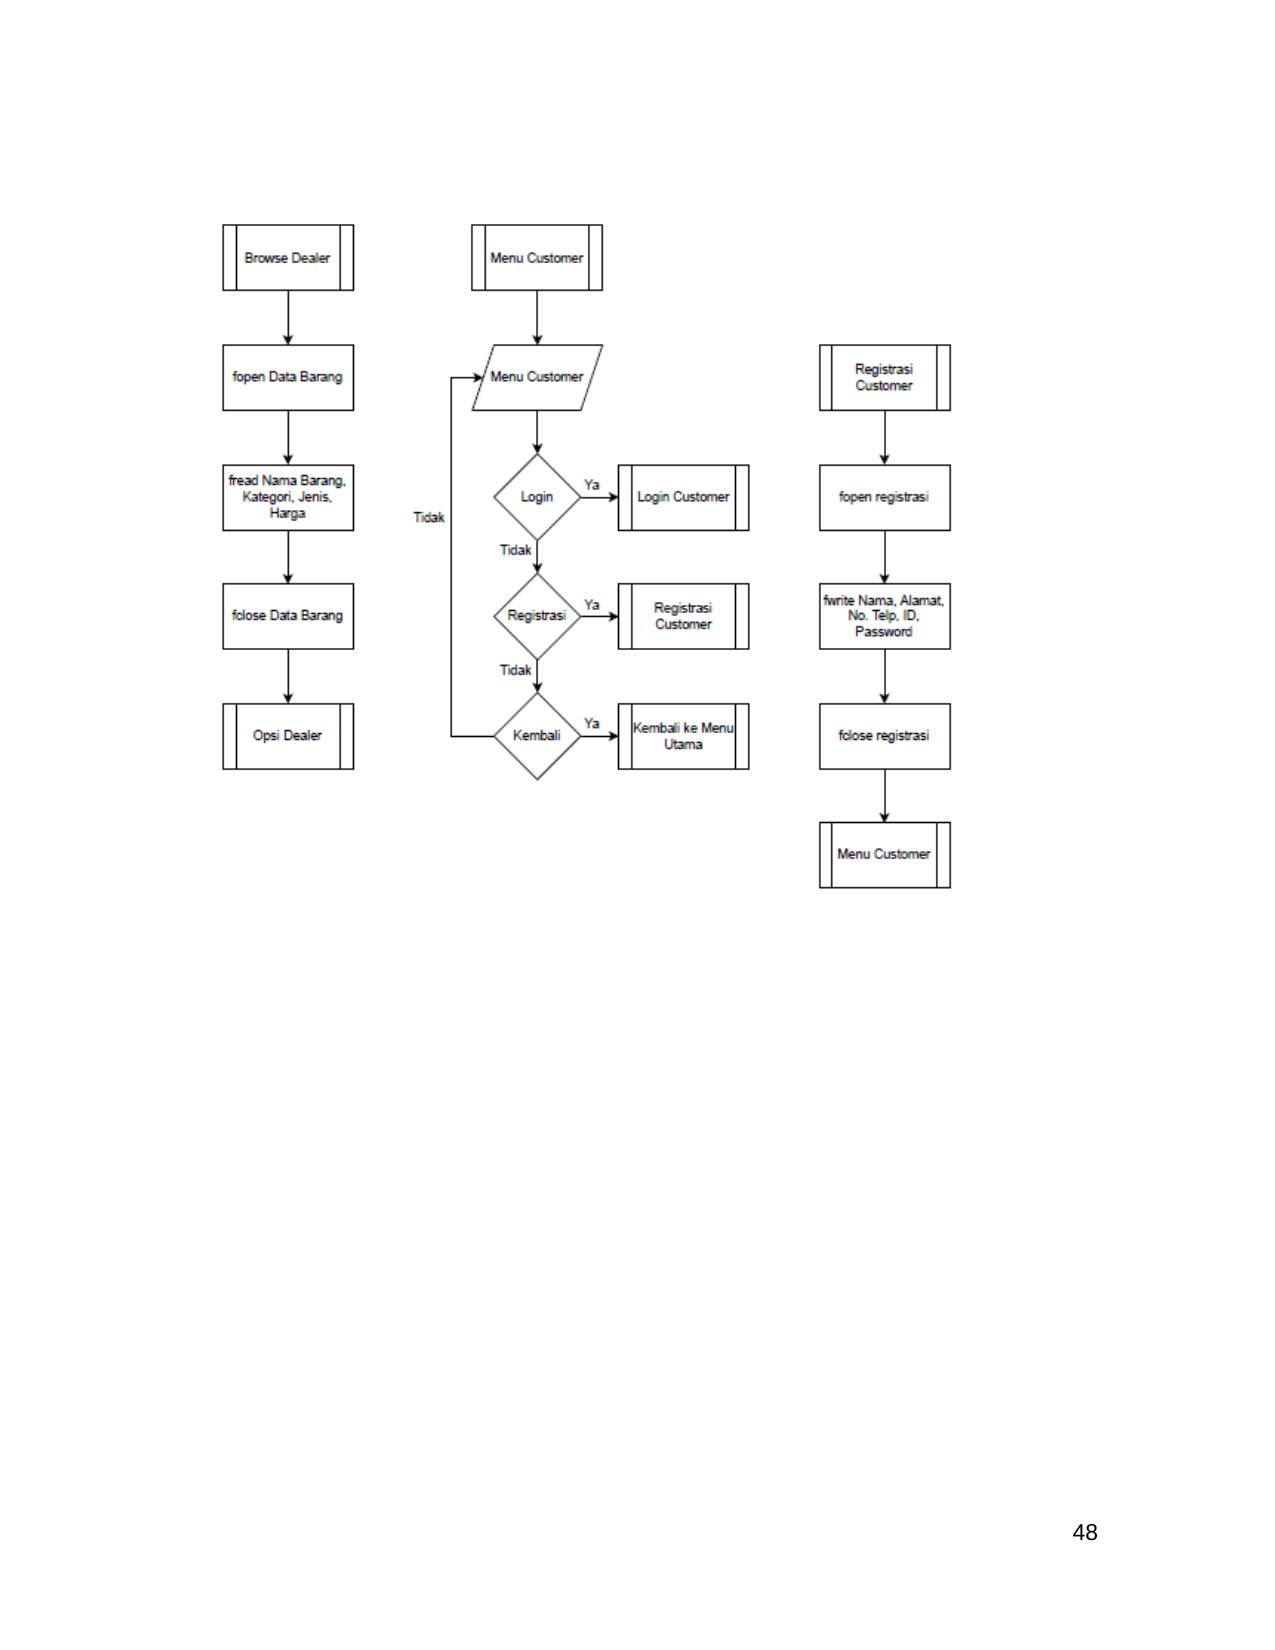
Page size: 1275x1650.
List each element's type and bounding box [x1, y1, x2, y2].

picture [177, 177, 995, 935]
